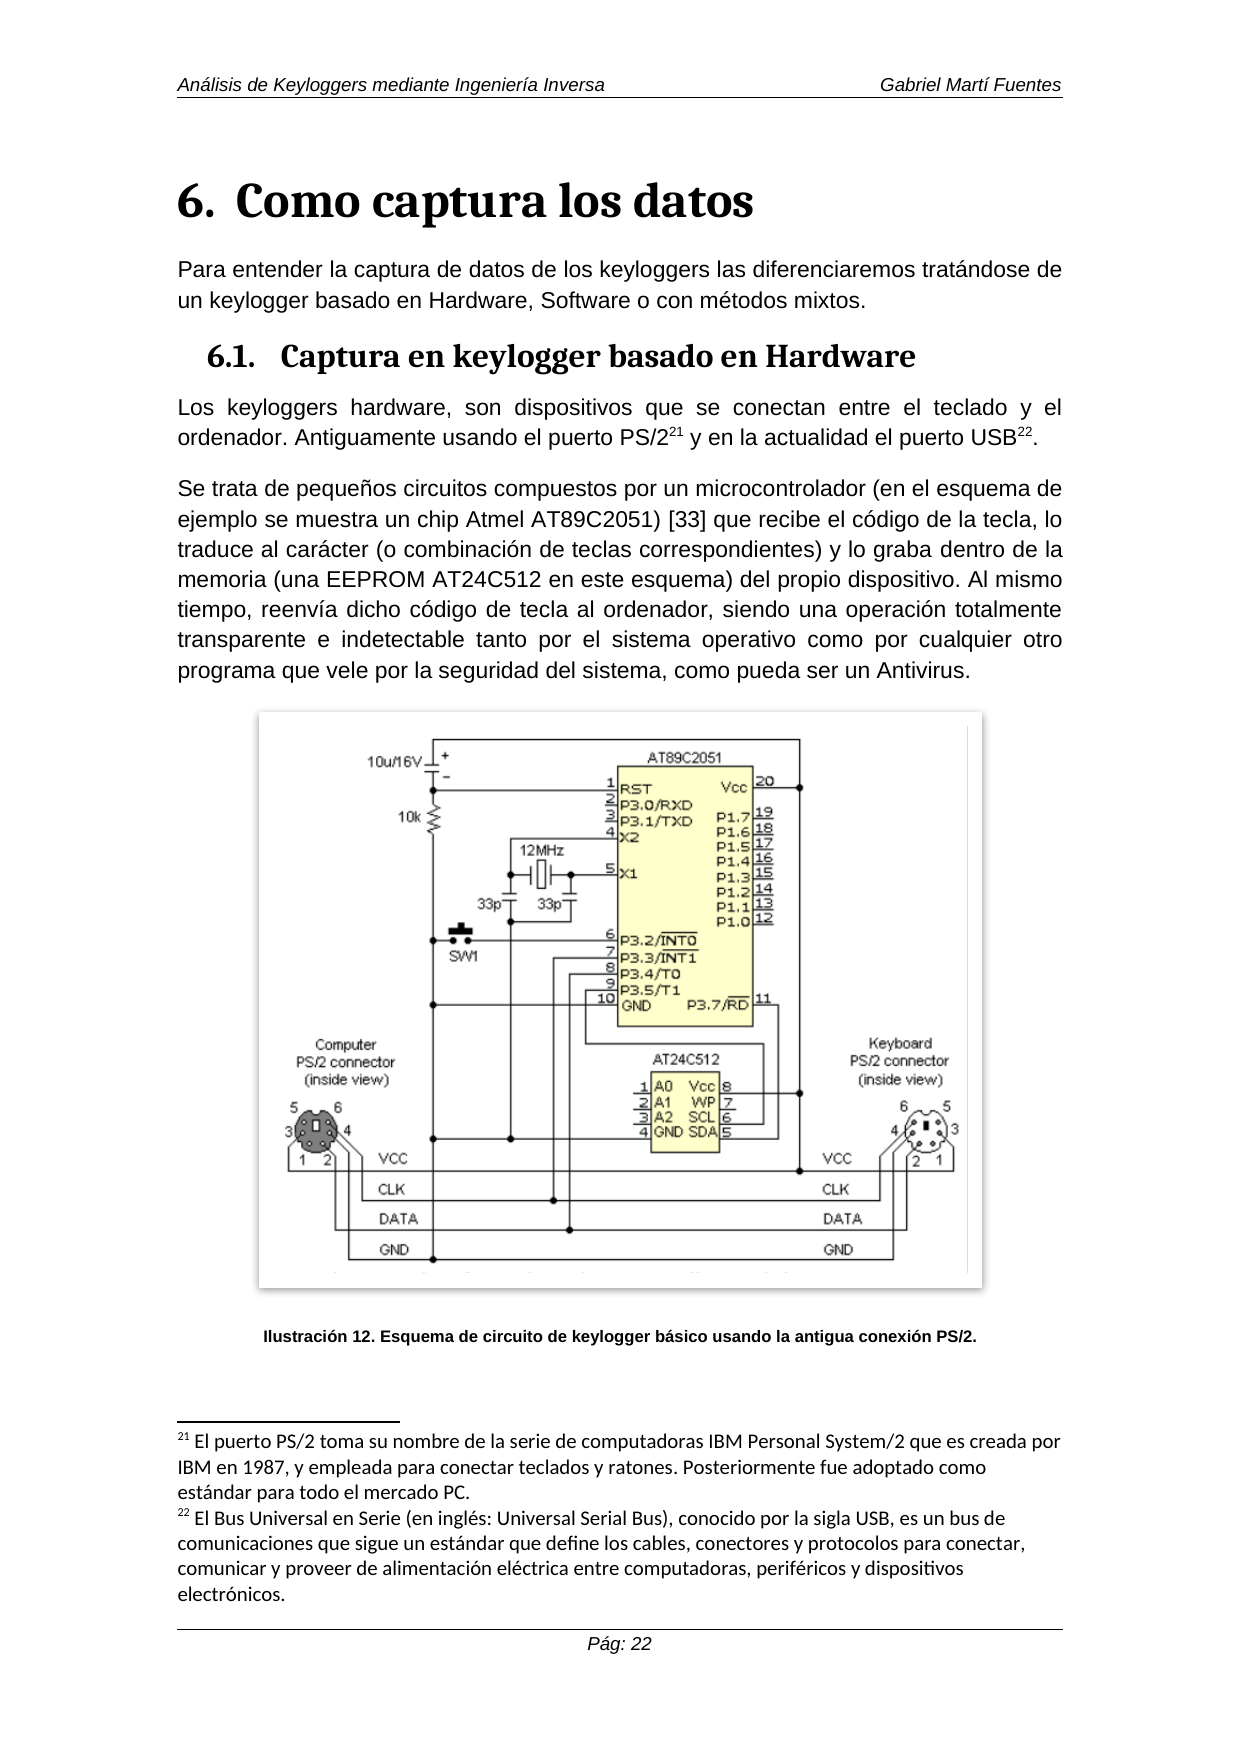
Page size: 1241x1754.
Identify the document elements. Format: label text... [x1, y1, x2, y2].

text Los keyloggers hardware, son dispositivos que se conectan entre el teclado y el ordenador. Antiguamente usando el puerto PS/2 y en la actualidad el puerto USB. [177, 394, 1063, 451]
text Ilustración 12. Esquema de circuito de keylogger básico usando la antigua conexión PS/2. [177, 1326, 1063, 1346]
picture [273, 726, 968, 1273]
text Para entender la captura de datos de los keyloggers las diferenciaremos tratándose de un keylogger basado en Hardware, Software o con métodos mixtos. [177, 256, 1063, 313]
subtitle Captura en keylogger basado en Hardware [207, 338, 1063, 376]
text Se trata de pequeños circuitos compuestos por un microcontrolador (en el esquema de ejemplo se muestra un chip Atmel AT89C2051) que recibe el código de la tecla, lo traduce al carácter (o combinación de teclas correspondientes) y lo graba dentro de la memoria (una EEPROM AT24C512 en este esquema) del propio dispositivo. Al mismo tiempo, reenvía dicho código de tecla al ordenador, siendo una operación totalmente transparente e indetectable tanto por el sistema operativo como por cualquier otro programa que vele por la seguridad del sistema, como pueda ser un Antivirus. [177, 475, 1063, 683]
subtitle Como captura los datos [177, 173, 1063, 230]
